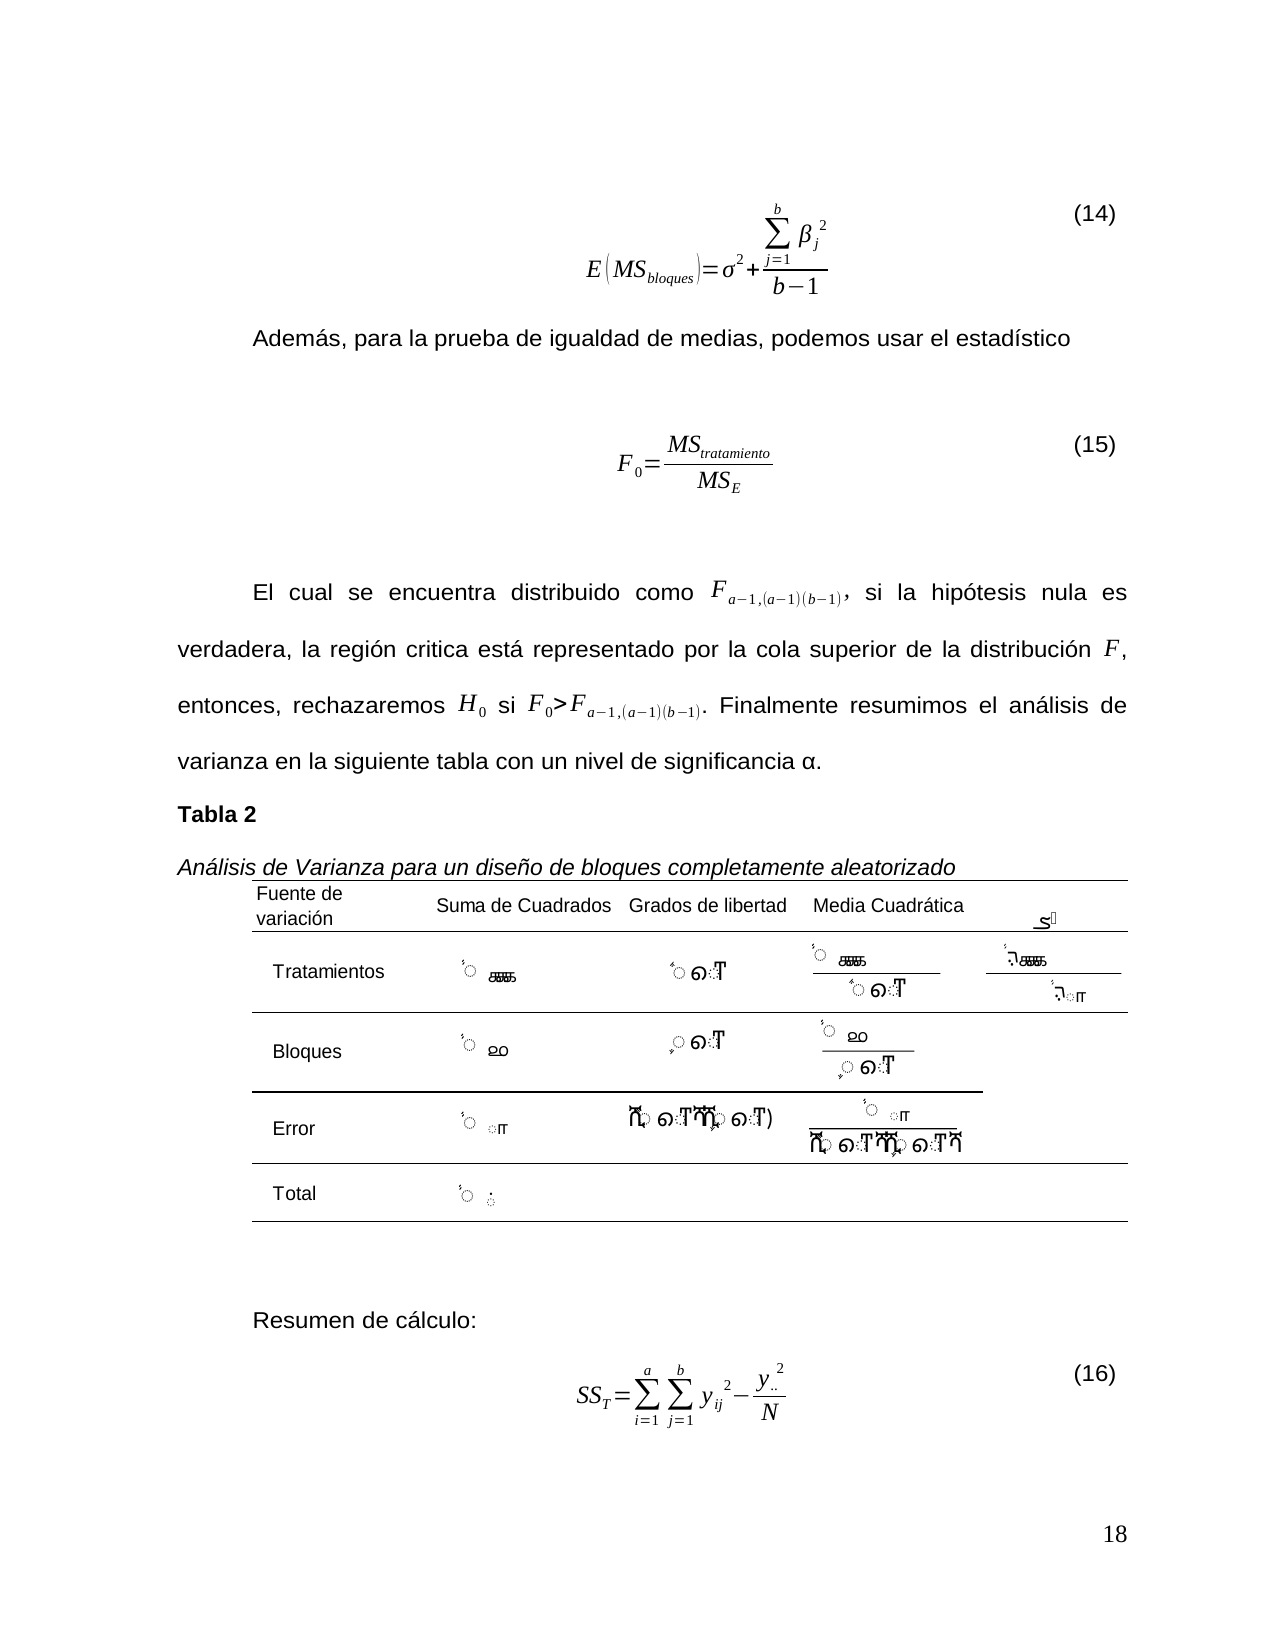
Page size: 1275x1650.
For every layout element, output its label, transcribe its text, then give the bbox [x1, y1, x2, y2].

text Análisis de Varianza para un diseño de bloques completamente aleatorizado [177, 827, 1127, 880]
text Además, para la prueba de igualdad de medias, podemos usar el estadístico [177, 325, 1127, 352]
table_header (16) [799, 1360, 1127, 1455]
table_header [177, 200, 840, 325]
text El cual se encuentra distribuido como si la hipótesis nula es verdadera, la región critica está representado por la cola superior de la distribución , entonces, rechazaremos si . Finalmente resumimos el análisis de varianza en la siguiente tabla con un nivel de significancia α. [177, 576, 1127, 774]
table_header (15) [785, 431, 1127, 523]
text Tabla 2 [177, 801, 1127, 827]
text Resumen de cálculo: [177, 1307, 1127, 1333]
table_header [177, 431, 785, 523]
table_header (14) [840, 200, 1127, 325]
table_header [177, 1360, 799, 1455]
